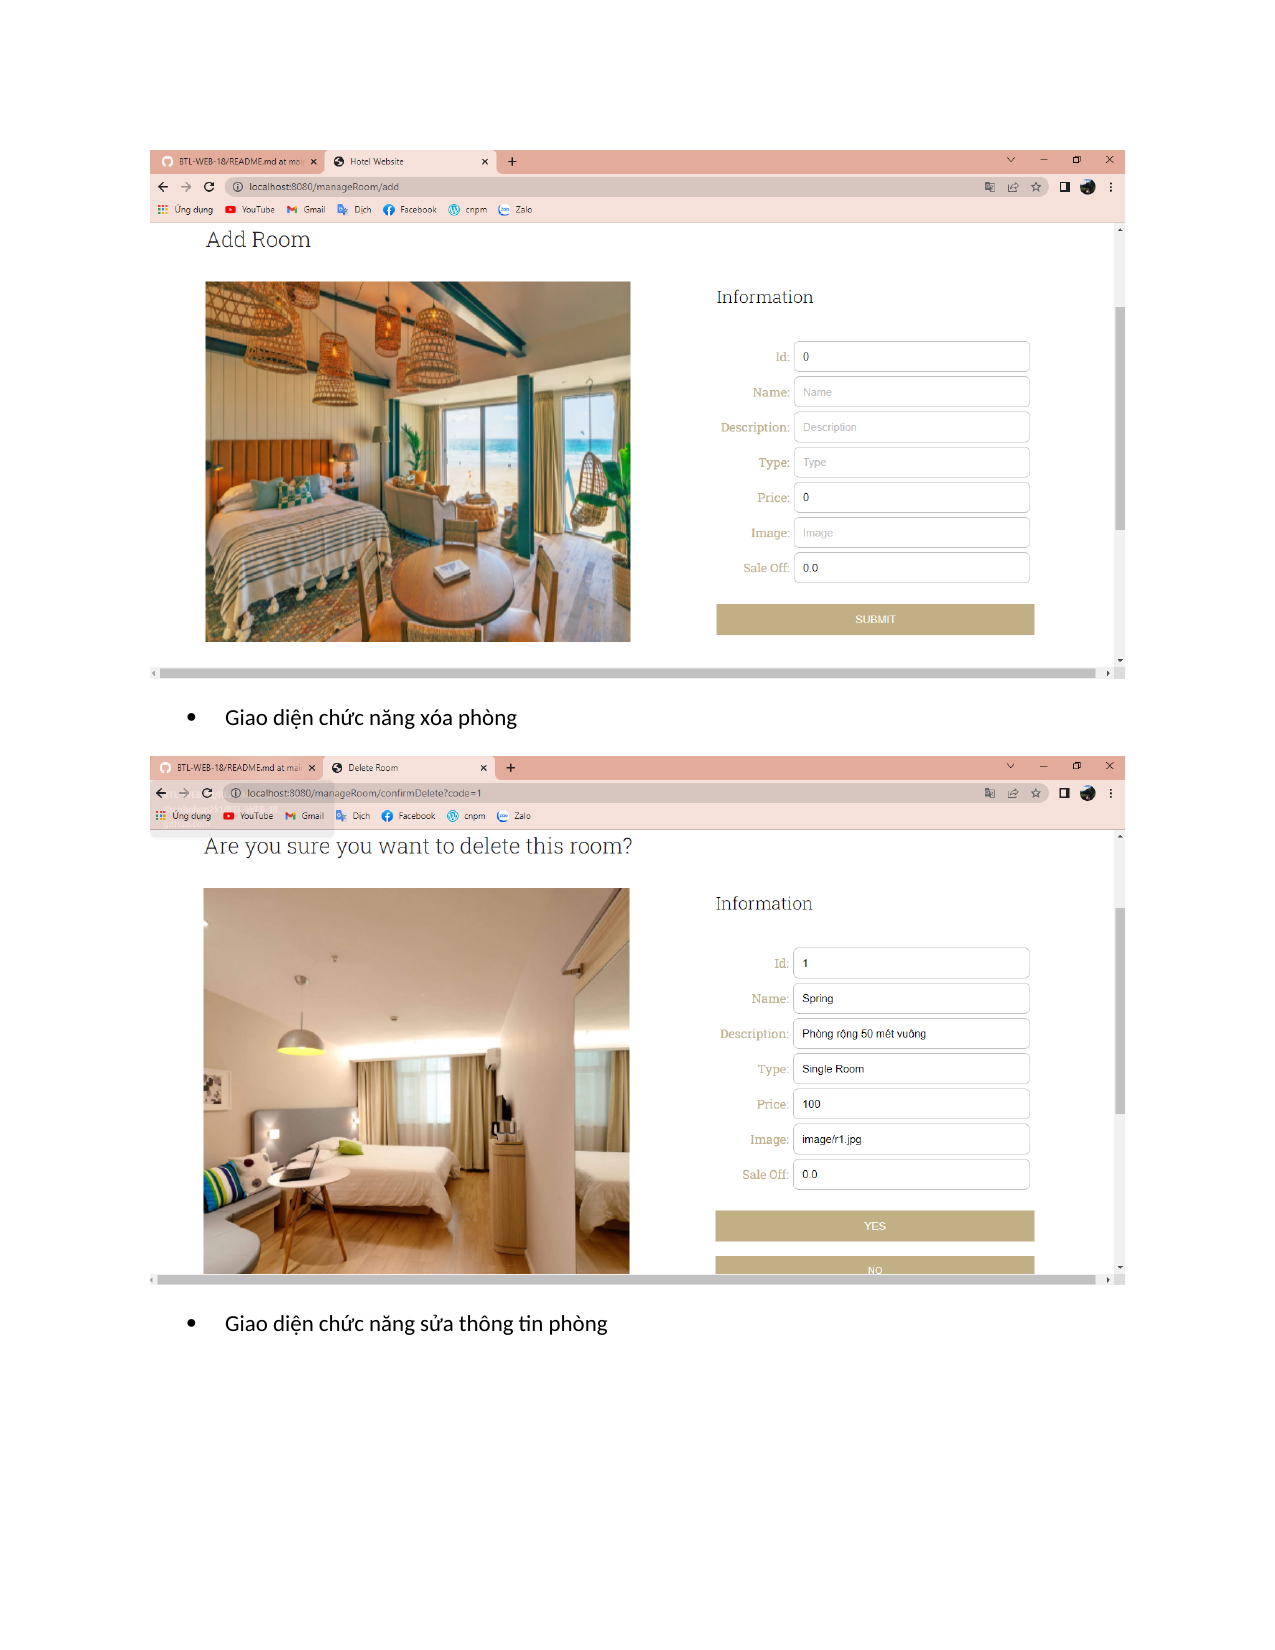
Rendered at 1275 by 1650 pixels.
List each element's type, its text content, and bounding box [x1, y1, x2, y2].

list Giao diện chức năng sửa thông tin phòng [187, 1309, 1125, 1337]
picture [150, 150, 1125, 679]
list Giao diện chức năng xóa phòng [187, 703, 1125, 731]
picture [150, 756, 1125, 1285]
